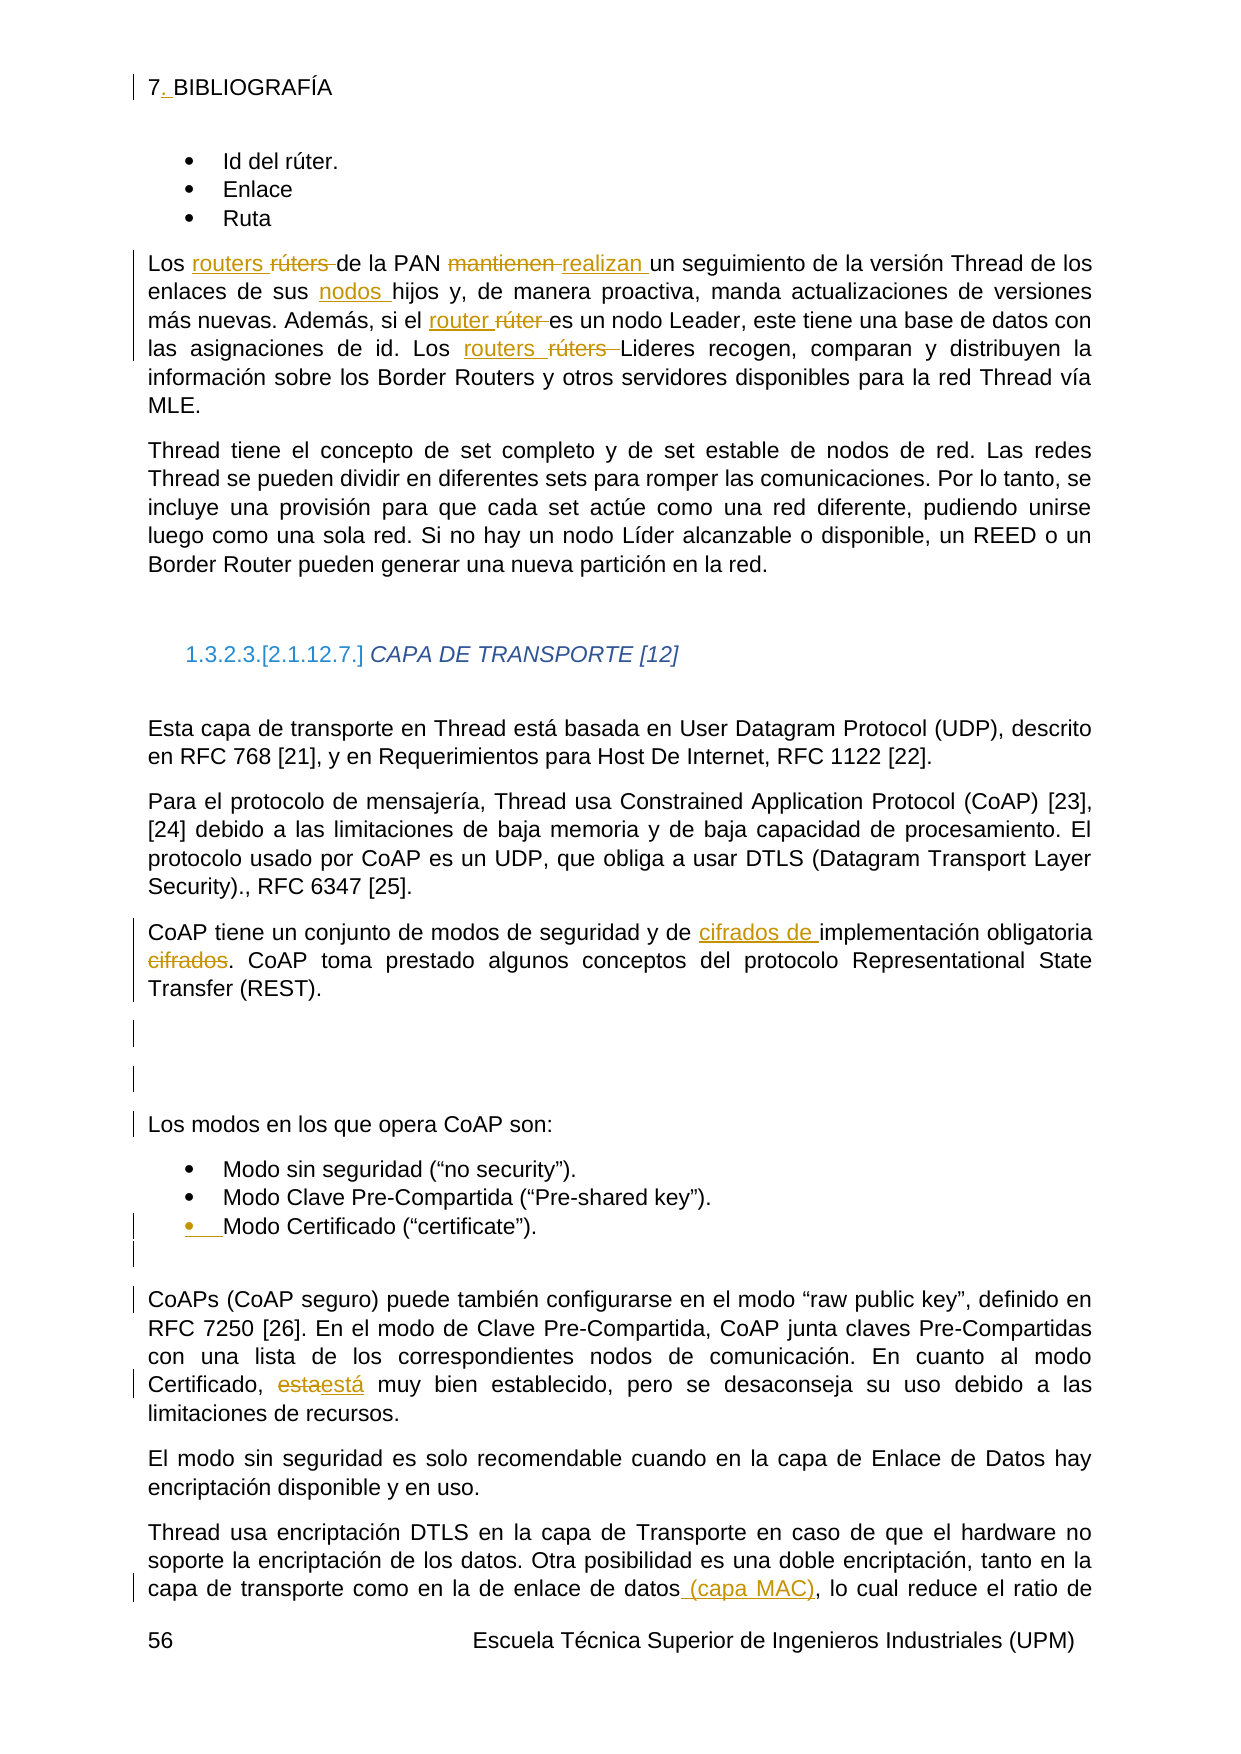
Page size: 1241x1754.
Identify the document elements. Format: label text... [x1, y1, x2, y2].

list Id del rúter. [185, 148, 1092, 174]
list Modo sin seguridad (“no security”). [185, 1156, 1092, 1182]
text Los de la PAN un seguimiento de la versión Thread de los enlaces de sus hijos y, de manera proactiva, manda actualizaciones de versiones más nuevas. Además, si el es un nodo Leader, este tiene una base de datos con las asignaciones de id. Los Lideres recogen, comparan y distribuyen la información sobre los Border Routers y otros servidores disponibles para la red Thread vía MLE. [148, 250, 1092, 418]
text CoAP tiene un conjunto de modos de seguridad y de implementación obligatoria. CoAP toma prestado algunos conceptos del protocolo Representational State Transfer (REST). [148, 918, 1092, 1002]
text Thread tiene el concepto de set completo y de set estable de nodos de red. Las redes Thread se pueden dividir en diferentes sets para romper las comunicaciones. Por lo tanto, se incluye una provisión para que cada set actúe como una red diferente, pudiendo unirse luego como una sola red. Si no hay un nodo Líder alcanzable o disponible, un REED o un Border Router pueden generar una nueva partición en la red. [148, 437, 1092, 577]
list Ruta [185, 204, 1092, 231]
text Los modos en los que opera CoAP son: [148, 1111, 1092, 1137]
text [148, 1518, 1092, 1602]
text CoAPs (CoAP seguro) puede también configurarse en el modo “raw public key”, definido en RFC 7250 [26]. En el modo de Clave Pre-Compartida, CoAP junta claves Pre-Compartidas con una lista de los correspondientes nodos de comunicación. En cuanto al modo Certificado, muy bien establecido, pero se desaconseja su uso debido a las limitaciones de recursos. [148, 1286, 1092, 1426]
text Para el protocolo de mensajería, Thread usa Constrained Application Protocol (CoAP) [23], [24] debido a las limitaciones de baja memoria y de baja capacidad de procesamiento. El protocolo usado por CoAP es un UDP, que obliga a usar DTLS (Datagram Transport Layer Security)., RFC 6347 [25]. [148, 788, 1092, 900]
text Esta capa de transporte en Thread está basada en User Datagram Protocol (UDP), descrito en RFC 768 [21], y en Requerimientos para Host De Internet, RFC 1122 [22]. [148, 714, 1092, 769]
subtitle CAPA DE TRANSPORTE [12] [185, 641, 1092, 667]
list Modo Clave Pre-Compartida (“Pre-shared key”). [185, 1184, 1092, 1211]
list Modo Certificado (“certificate”). [185, 1213, 1092, 1239]
list Enlace [185, 176, 1092, 202]
text El modo sin seguridad es solo recomendable cuando en la capa de Enlace de Datos hay encriptación disponible y en uso. [148, 1445, 1092, 1500]
